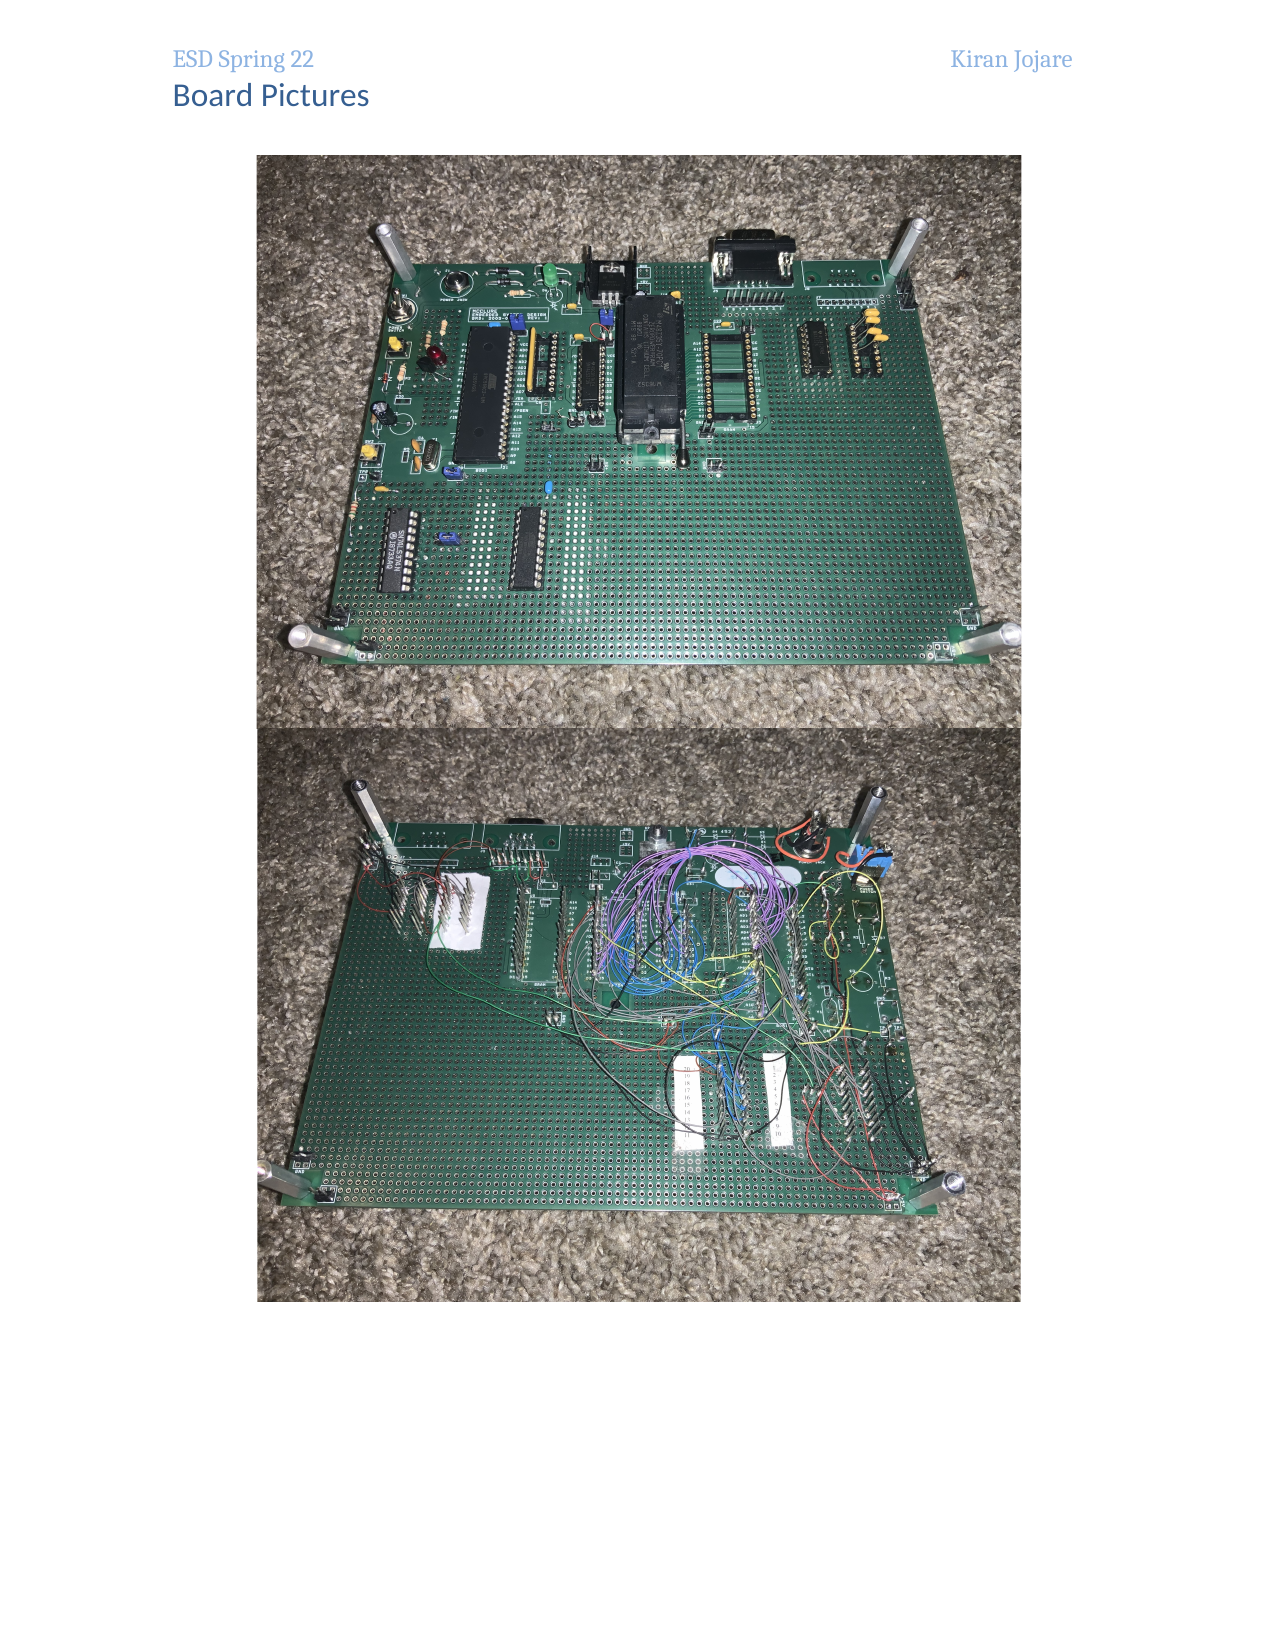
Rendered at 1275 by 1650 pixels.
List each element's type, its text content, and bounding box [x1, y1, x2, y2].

picture [256, 155, 1022, 1302]
subtitle Board Pictures [172, 74, 1106, 155]
